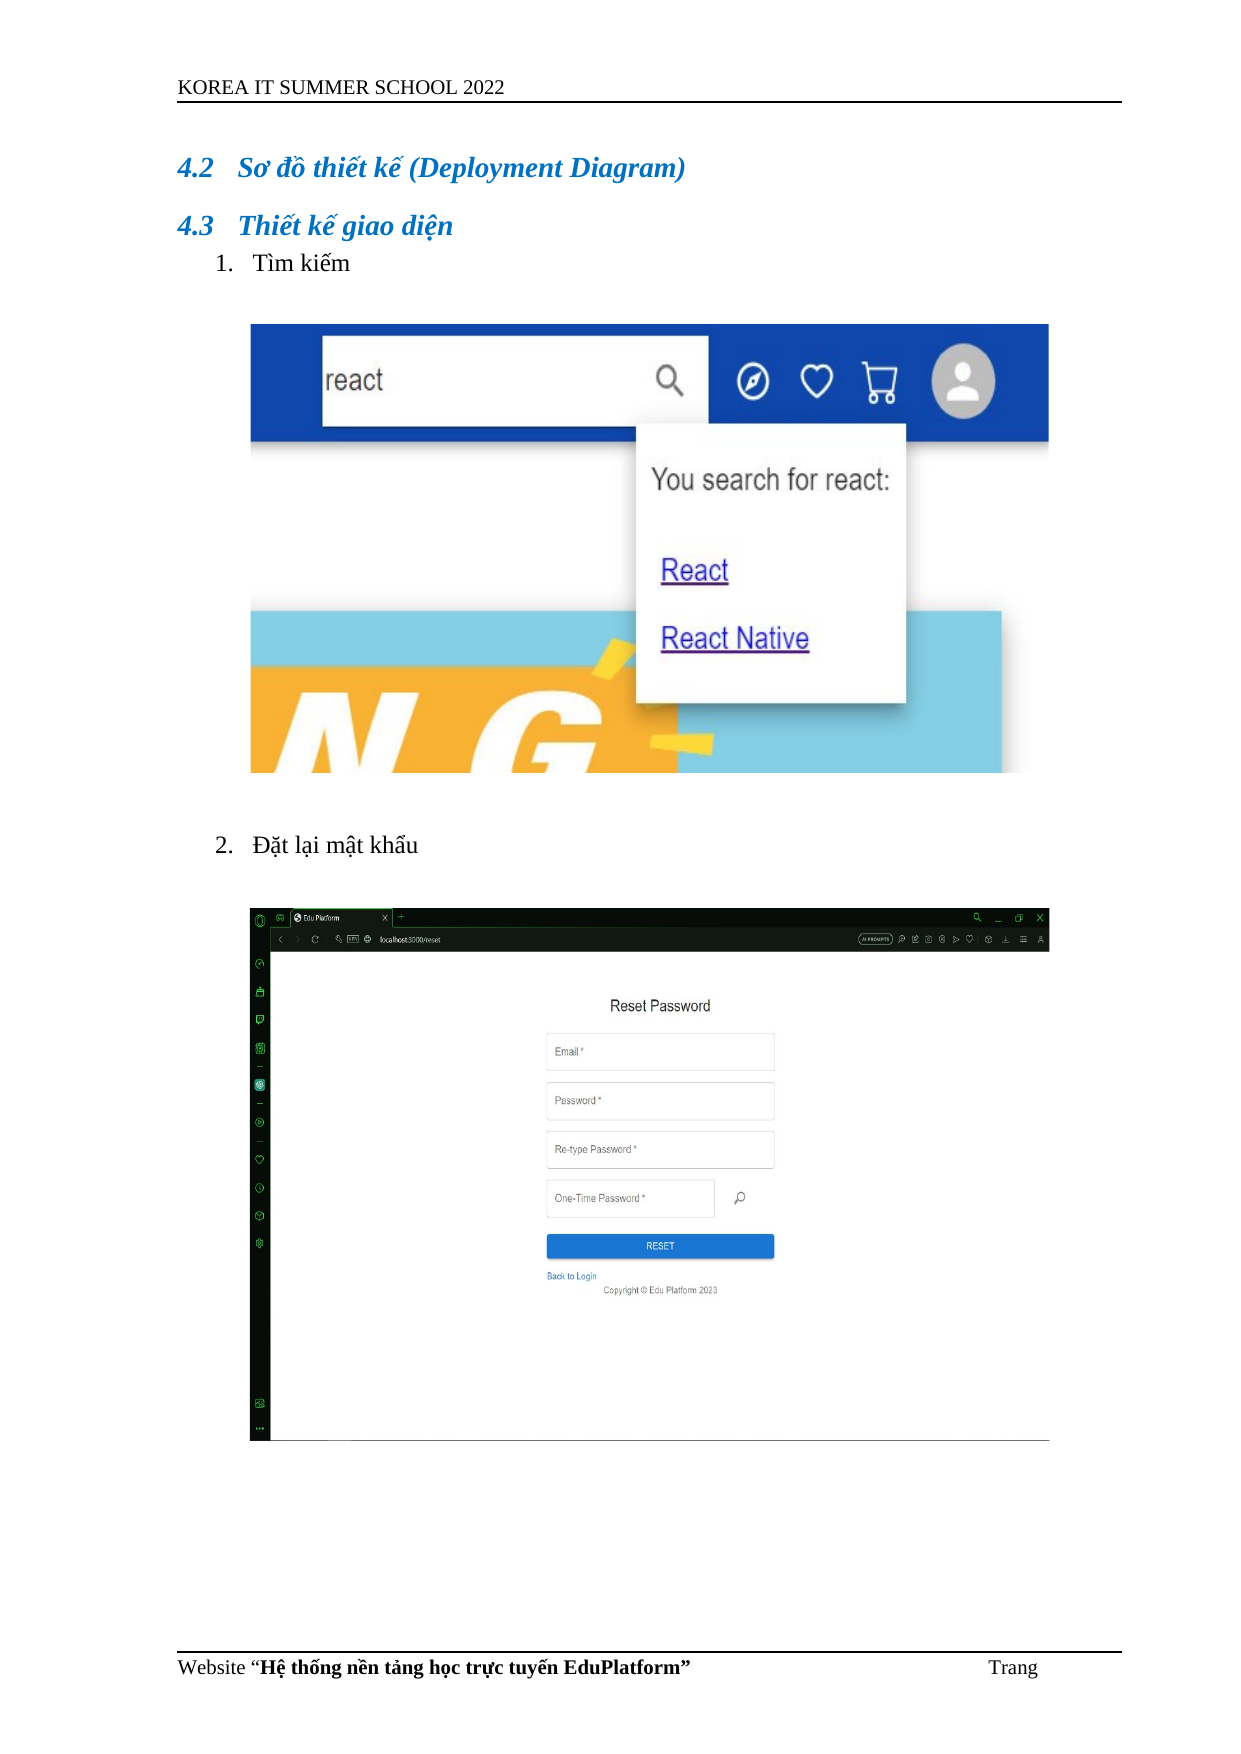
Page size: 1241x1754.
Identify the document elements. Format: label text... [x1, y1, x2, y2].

list Tìm kiếm [215, 248, 1122, 277]
list Đặt lại mật khẩu [215, 830, 1122, 859]
picture [250, 324, 1049, 773]
subtitle Sơ đồ thiết kế (Deployment Diagram) [177, 150, 1122, 183]
subtitle Thiết kế giao diện [177, 208, 1122, 242]
picture [249, 908, 1050, 1441]
